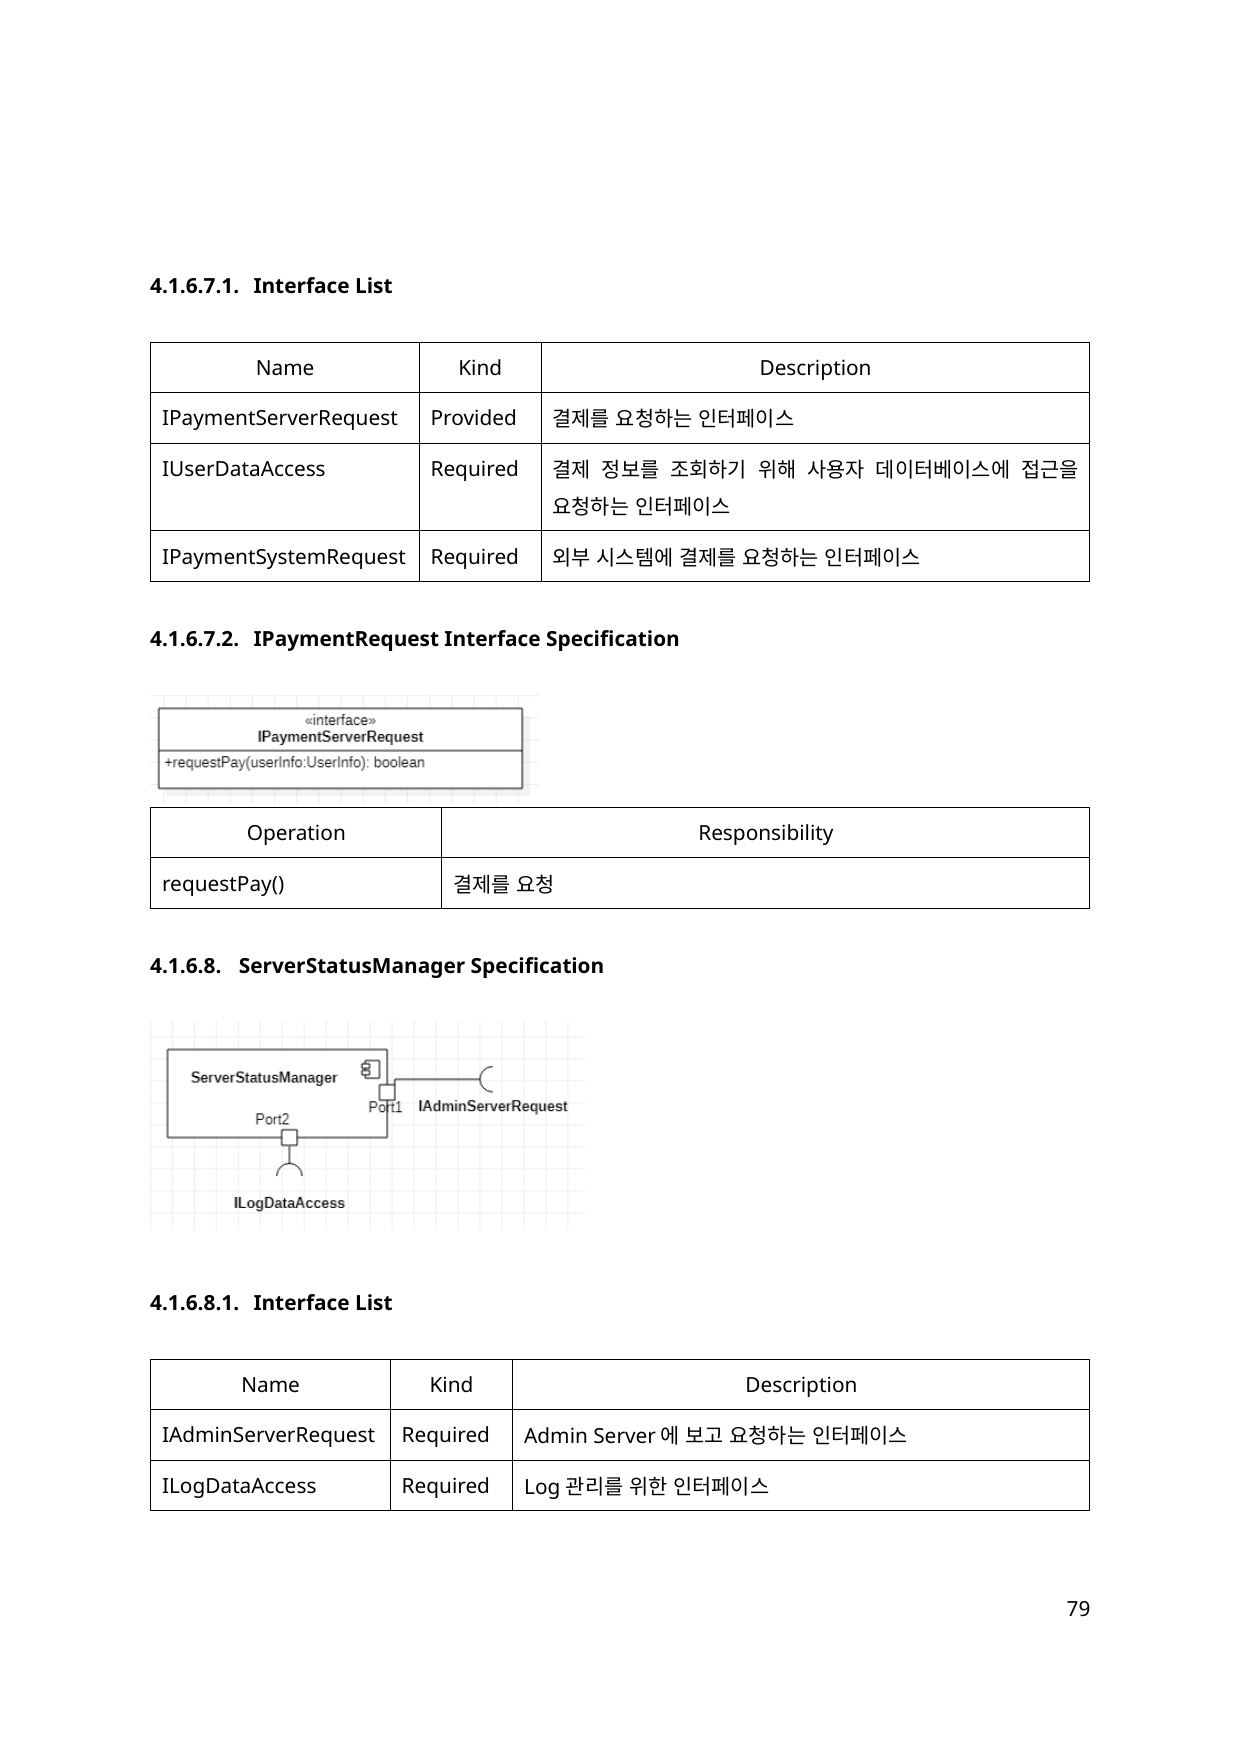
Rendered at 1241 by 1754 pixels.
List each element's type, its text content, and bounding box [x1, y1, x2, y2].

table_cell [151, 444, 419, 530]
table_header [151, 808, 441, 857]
subtitle Interface List [150, 1284, 1090, 1321]
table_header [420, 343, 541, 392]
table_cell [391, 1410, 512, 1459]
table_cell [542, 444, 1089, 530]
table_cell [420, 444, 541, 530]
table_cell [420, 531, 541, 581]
subtitle IPaymentRequest Interface Specification [150, 619, 1090, 657]
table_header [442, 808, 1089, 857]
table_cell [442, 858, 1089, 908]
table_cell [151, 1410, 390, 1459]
picture [150, 1021, 586, 1230]
picture [150, 694, 540, 804]
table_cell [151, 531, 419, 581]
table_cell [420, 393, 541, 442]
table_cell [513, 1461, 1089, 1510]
subtitle ServerStatusManager Specification [150, 946, 1090, 984]
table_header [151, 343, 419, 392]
subtitle Interface List [150, 267, 1090, 304]
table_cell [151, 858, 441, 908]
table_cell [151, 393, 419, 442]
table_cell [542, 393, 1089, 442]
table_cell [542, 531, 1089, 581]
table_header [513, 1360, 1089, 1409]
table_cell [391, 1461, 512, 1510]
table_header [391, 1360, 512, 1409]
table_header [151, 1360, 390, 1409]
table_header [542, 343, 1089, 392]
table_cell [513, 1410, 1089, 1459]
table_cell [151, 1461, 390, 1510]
